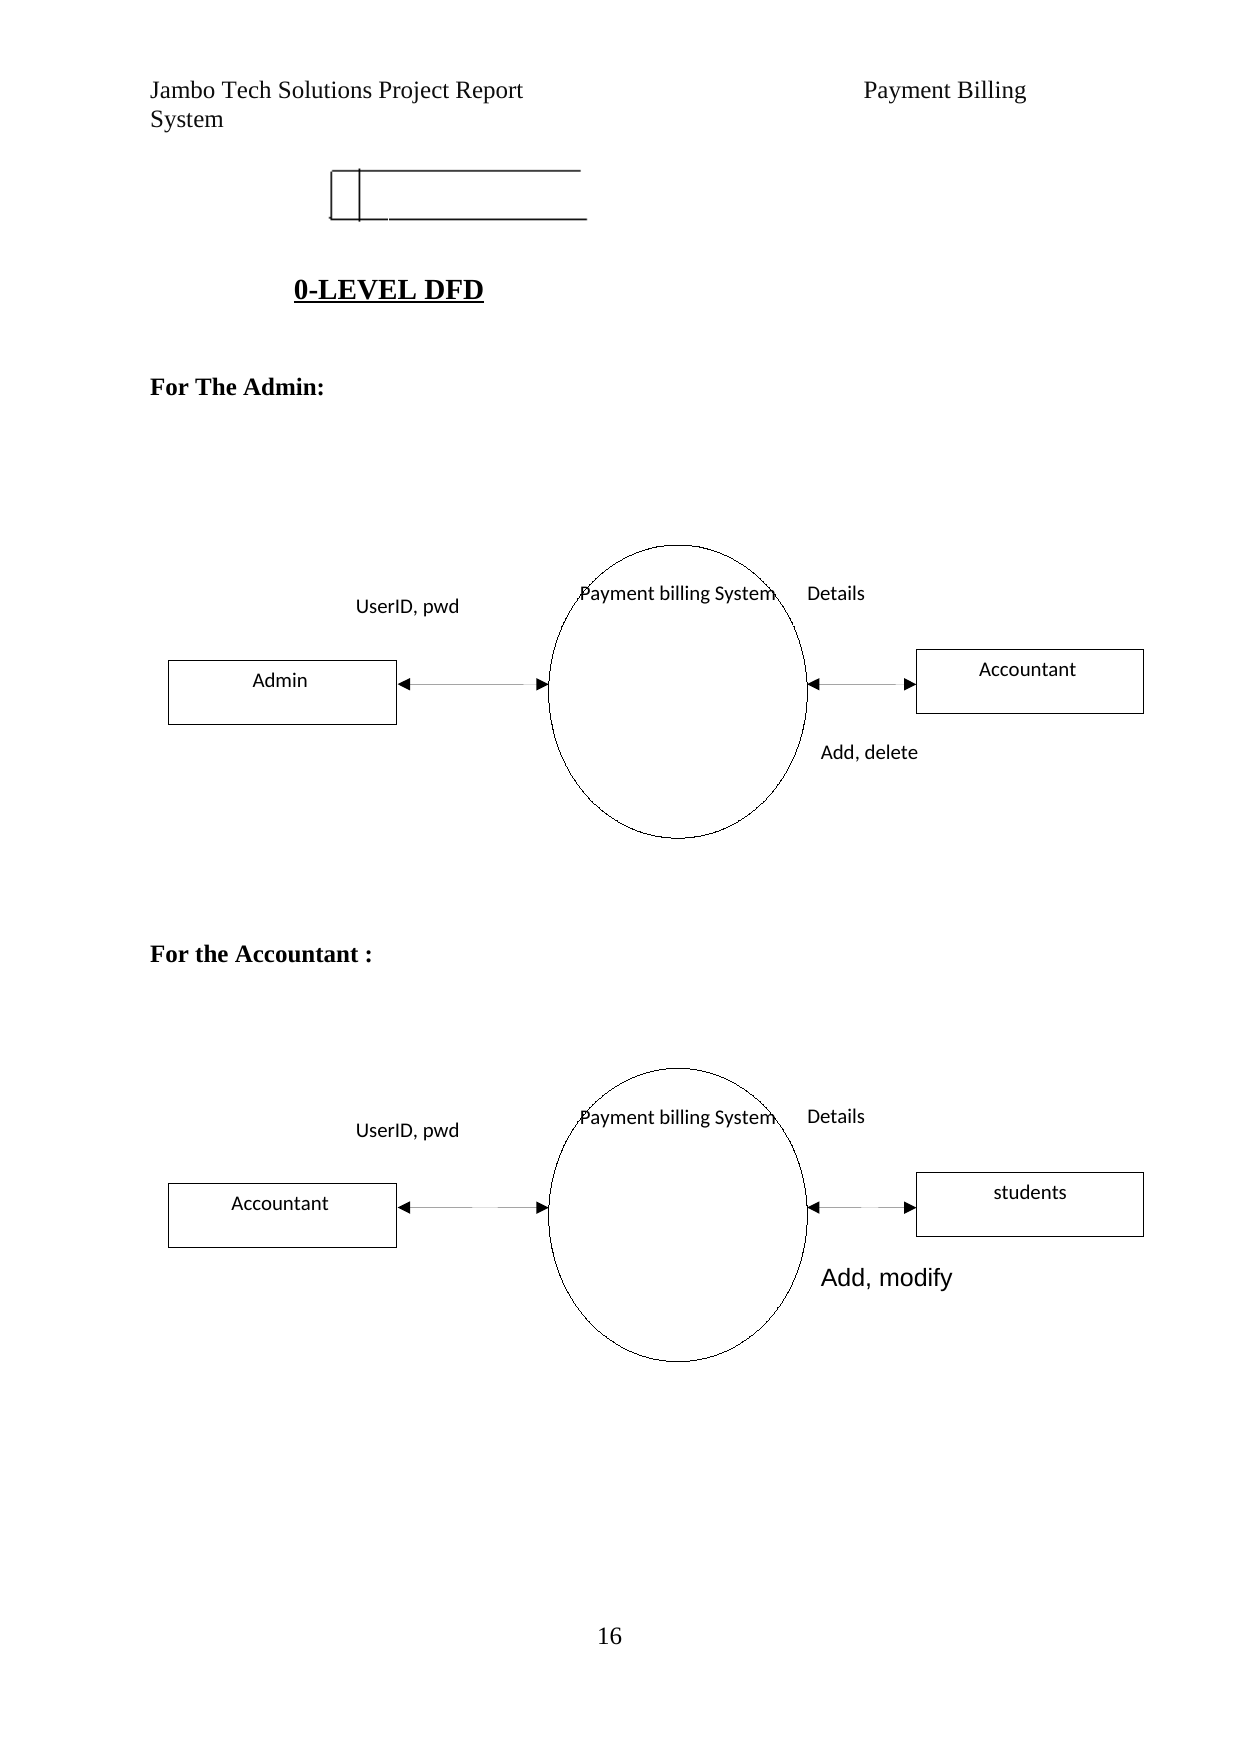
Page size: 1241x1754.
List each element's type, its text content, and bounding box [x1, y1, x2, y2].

text For the Accountant : [150, 939, 1068, 968]
picture [312, 161, 617, 258]
text For The Admin: [150, 372, 1068, 401]
text 0-LEVEL DFD [150, 272, 1068, 305]
